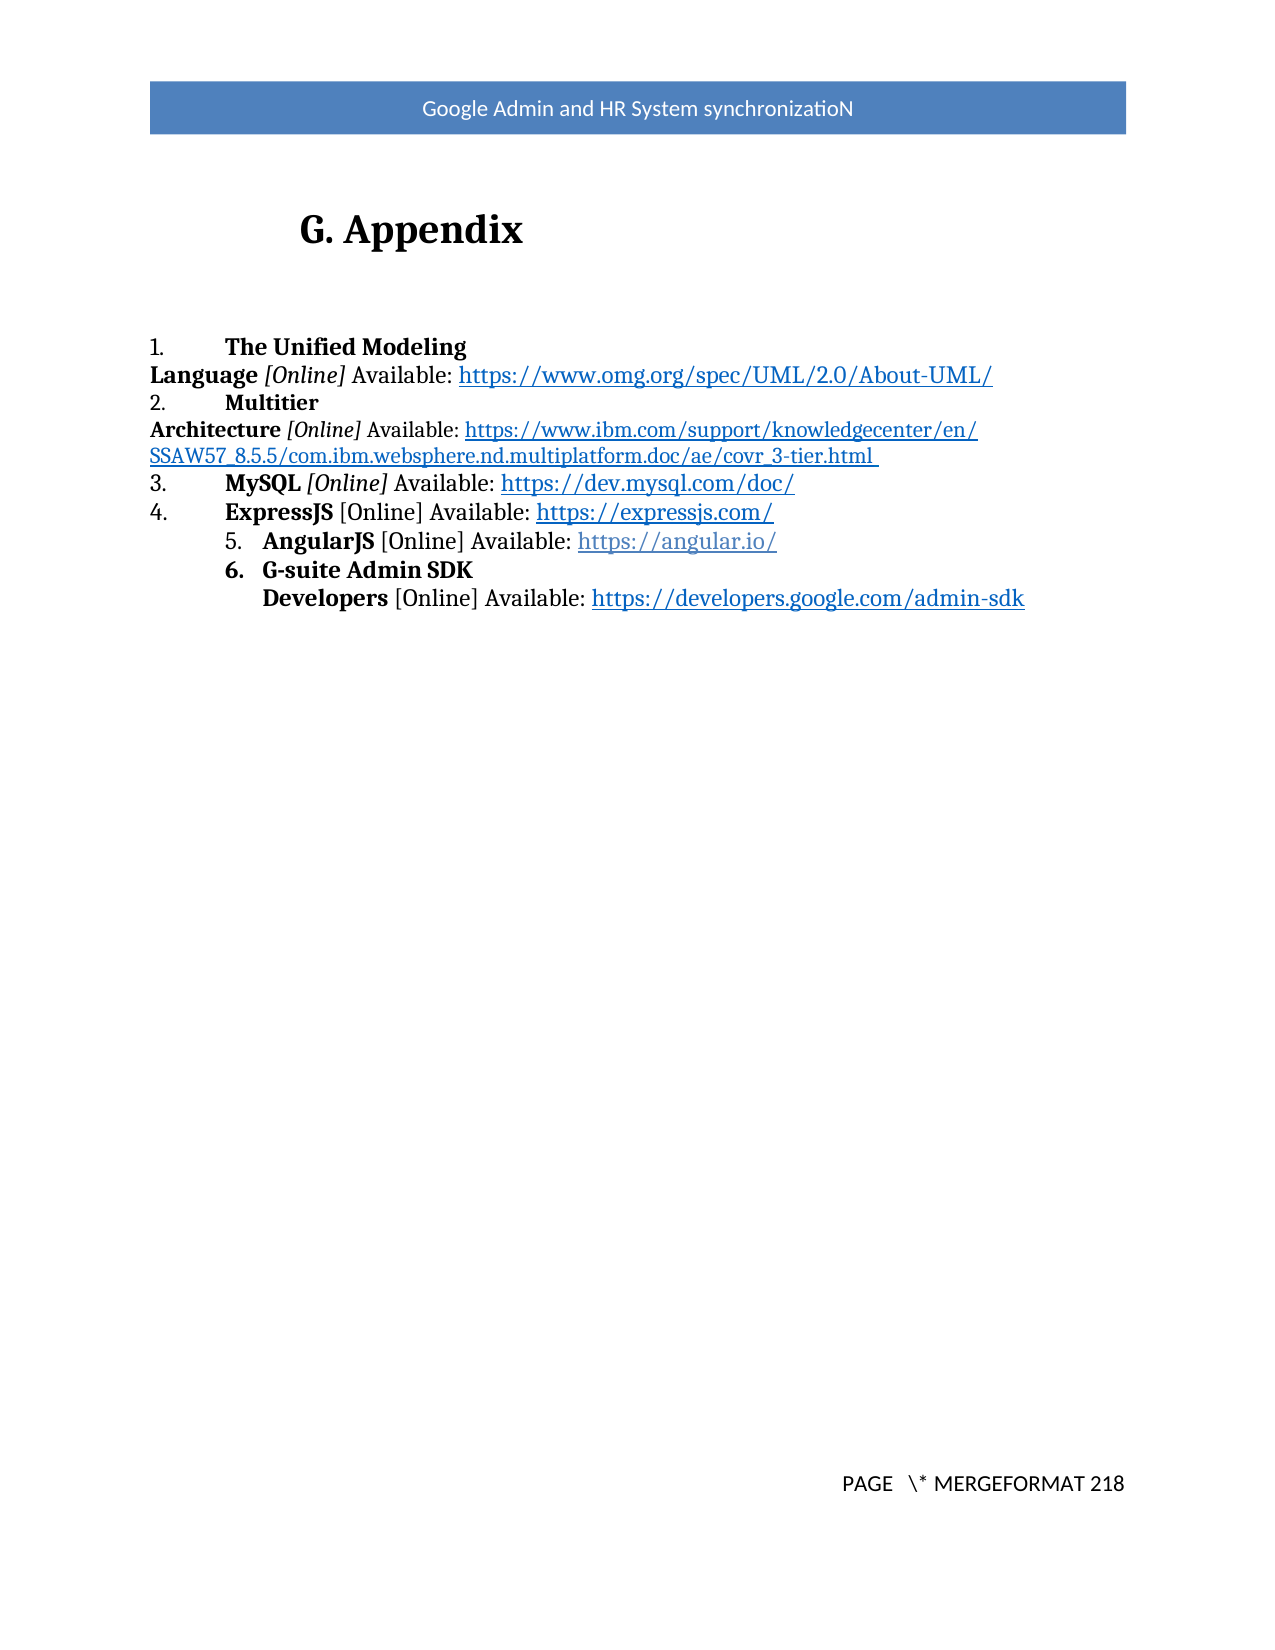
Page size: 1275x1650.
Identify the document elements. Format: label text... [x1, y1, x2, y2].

list ExpressJS [Online] Available: https://expressjs.com/ [150, 498, 1125, 527]
list G-suite Admin SDK Developers [Online] Available: https://developers.google.com/admin-sdk [225, 556, 1125, 613]
list AngularJS [Online] Available: https://angular.io/ [225, 527, 1125, 556]
subtitle G. Appendix [187, 206, 1125, 254]
list The Unified Modeling Language [Online] Available: https://www.omg.org/spec/UML/2.0/About-UML/ [150, 333, 1125, 390]
list Multitier Architecture [Online] Available: https://www.ibm.com/support/knowledgecenter/en/SSAW57_8.5.5/com.ibm.websphere.nd.multiplatform.doc/ae/covr_3-tier.html [150, 390, 1125, 469]
list MySQL [Online] Available: https://dev.mysql.com/doc/ [150, 469, 1125, 498]
